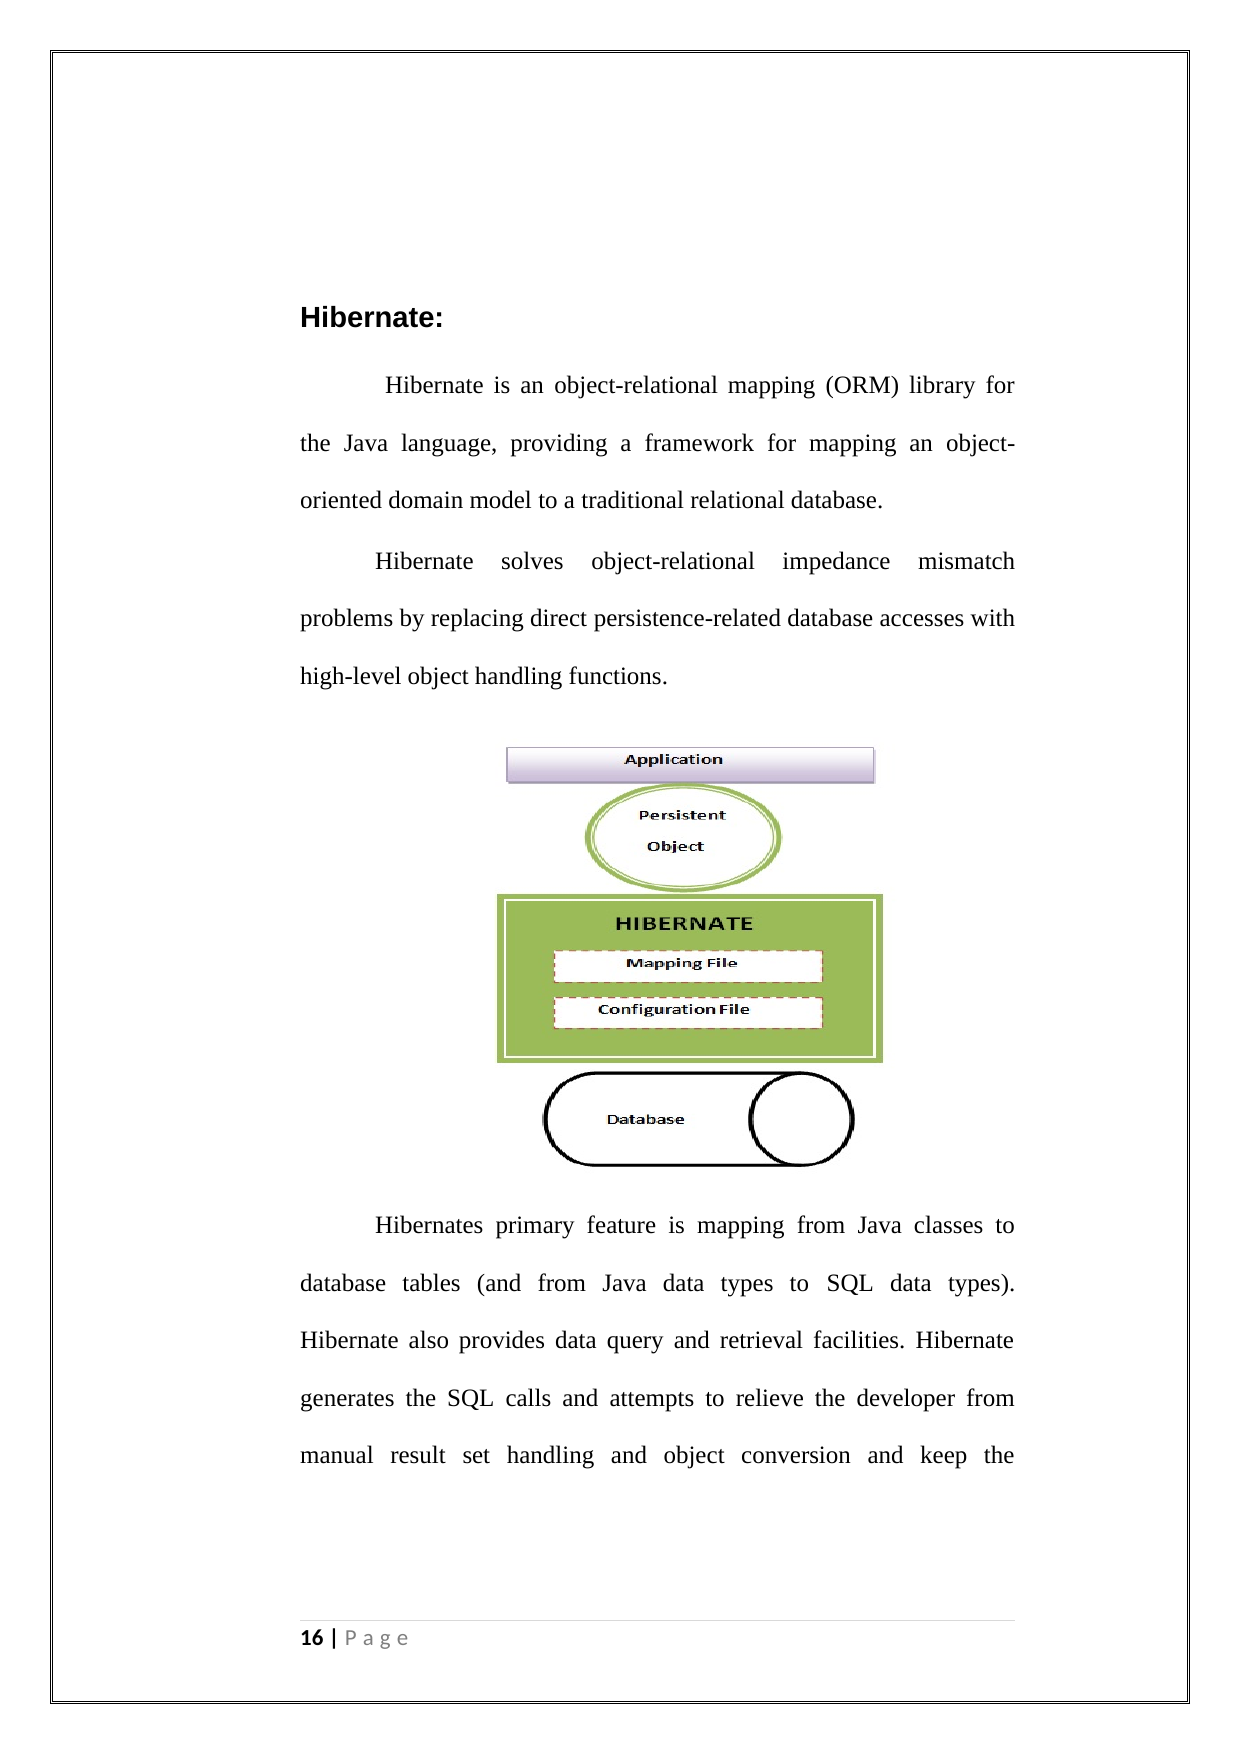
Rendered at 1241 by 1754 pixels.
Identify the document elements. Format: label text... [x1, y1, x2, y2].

text Hibernate solves object-relational impedance mismatch problems by replacing direct persistence-related database accesses with high-level object handling functions. [300, 546, 1015, 689]
picture [429, 721, 961, 1180]
text Hibernate: [300, 300, 1015, 333]
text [300, 1210, 1015, 1469]
text Hibernate is an object-relational mapping (ORM) library for the Java language, providing a framework for mapping an object-oriented domain model to a traditional relational database. [300, 370, 1015, 514]
